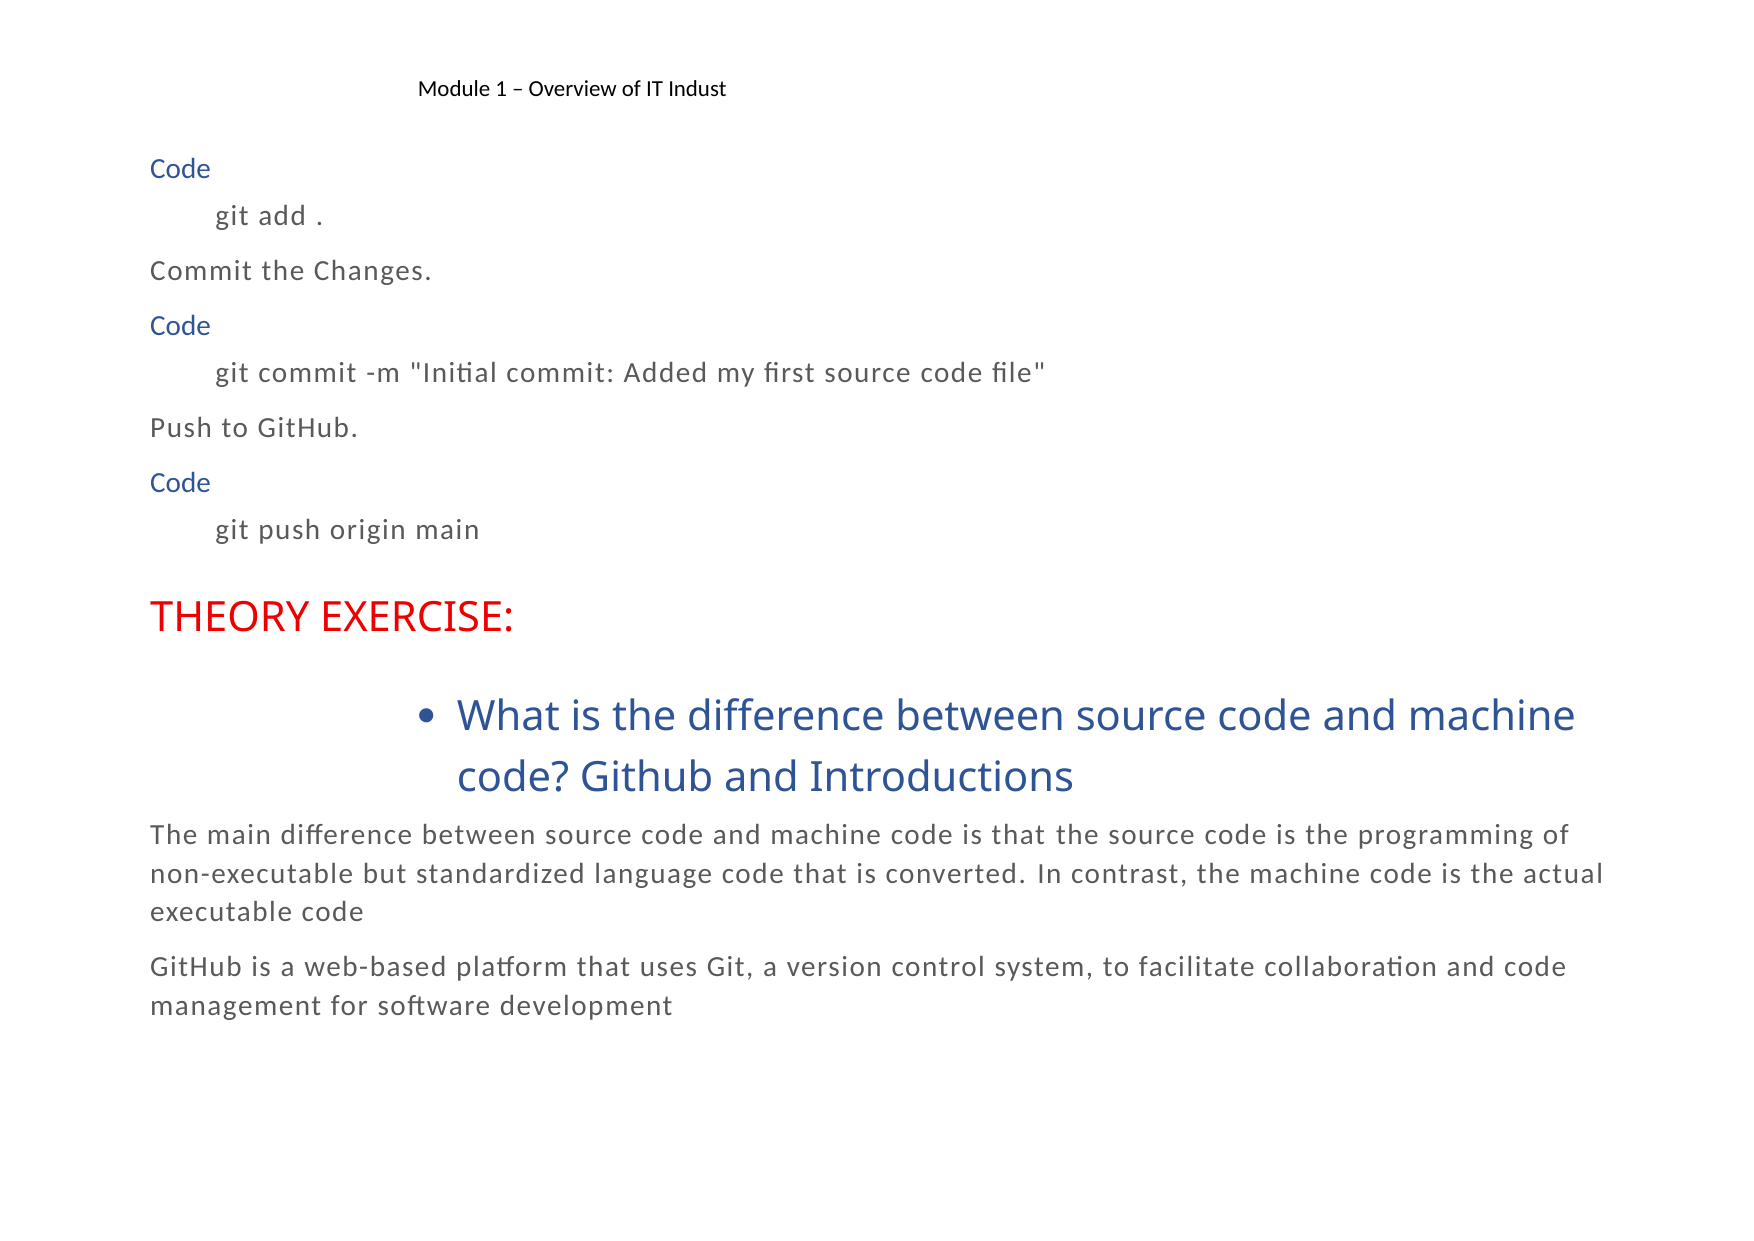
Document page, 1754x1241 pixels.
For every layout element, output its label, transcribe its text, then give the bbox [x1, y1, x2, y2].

subtitle The main difference between source code and machine code is that the source code is the programming of non-executable but standardized language code that is converted. In contrast, the machine code is the actual executable code [150, 816, 1604, 929]
subtitle Push to GitHub. [150, 409, 1604, 444]
subtitle What is the difference between source code and machine code? Github and Introductions [419, 685, 1604, 803]
subtitle Code [150, 307, 1604, 343]
subtitle git commit -m "Initial commit: Added my first source code file" [150, 354, 1604, 389]
subtitle GitHub is a web-based platform that uses Git, a version control system, to facilitate collaboration and code management for software development [150, 948, 1604, 1022]
subtitle git add . [150, 197, 1604, 232]
subtitle git push origin main [150, 511, 1604, 546]
subtitle Code [150, 464, 1604, 499]
subtitle Code [150, 150, 1604, 186]
subtitle Commit the Changes. [150, 252, 1604, 287]
subtitle THEORY EXERCISE: [150, 587, 1604, 643]
